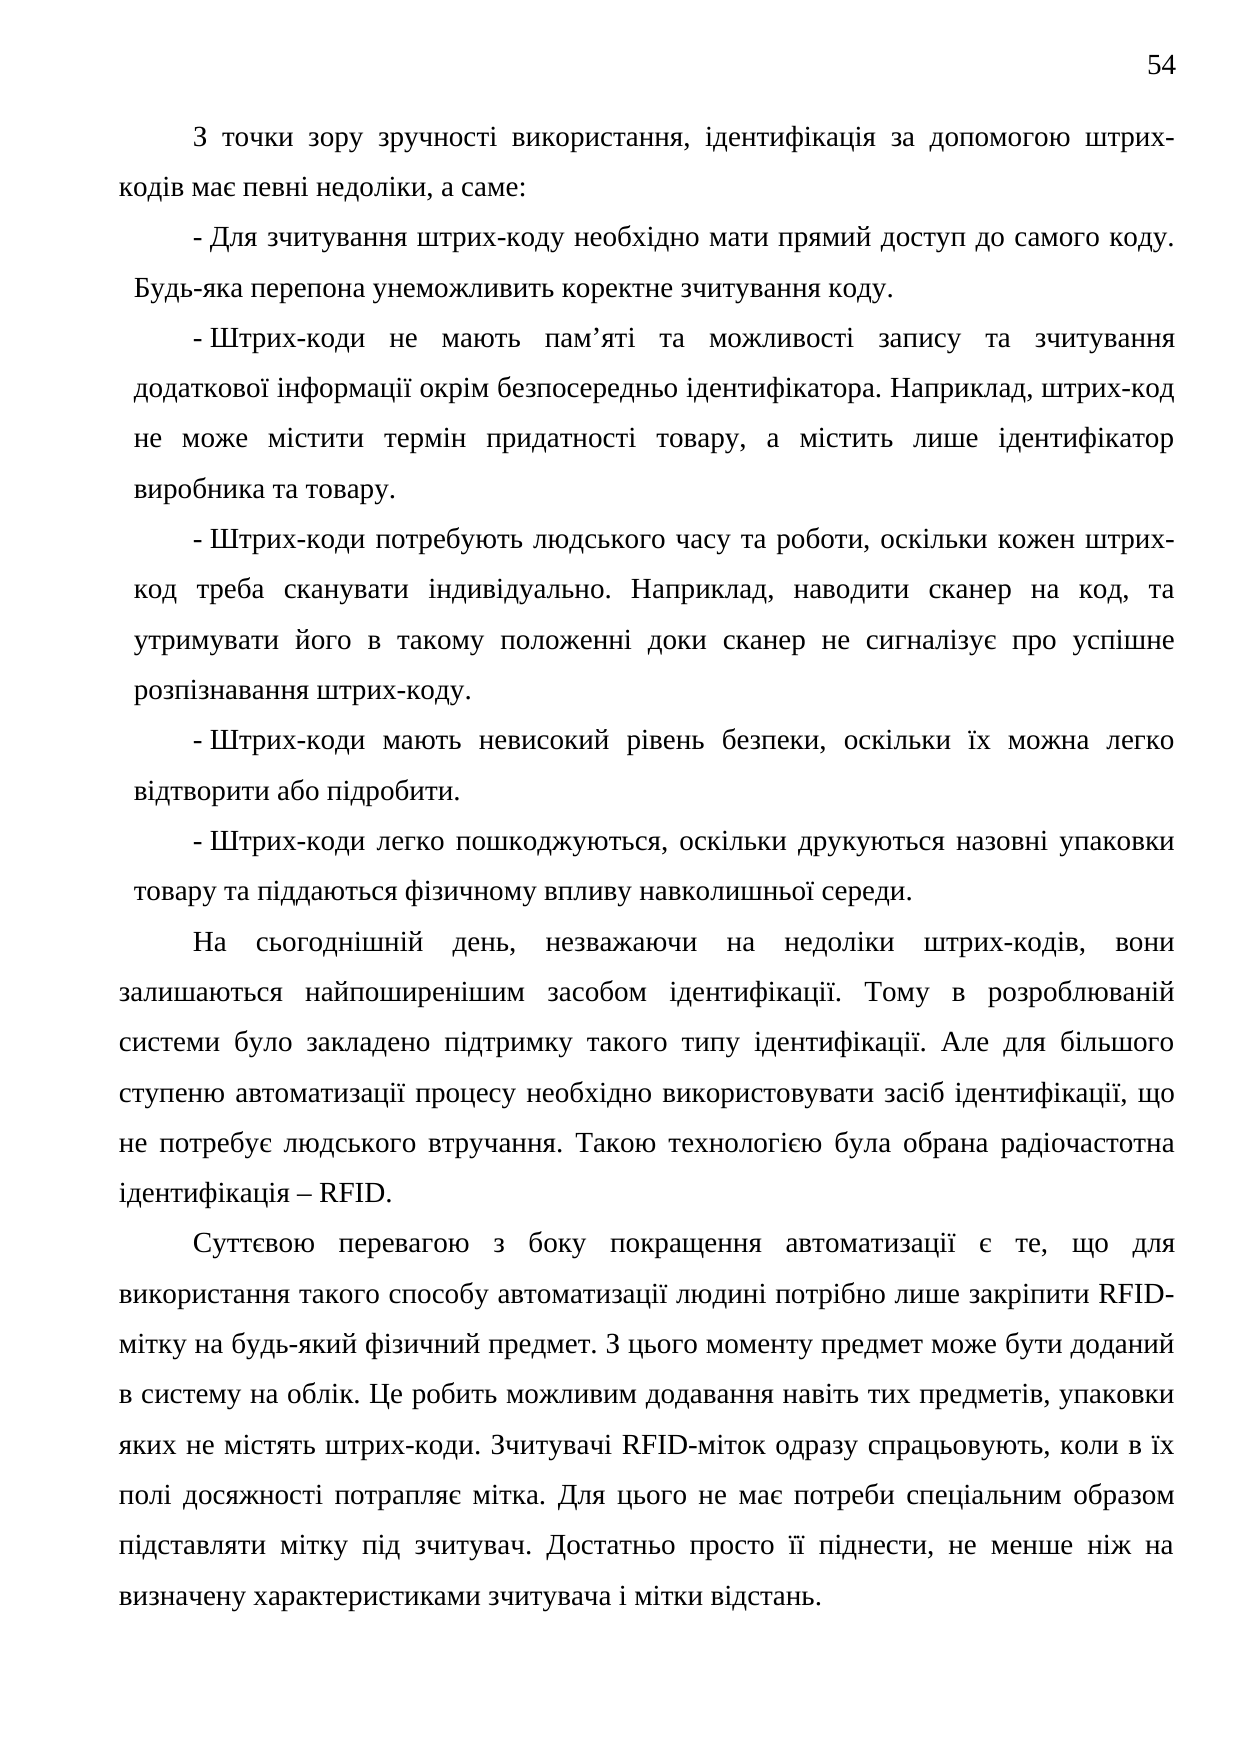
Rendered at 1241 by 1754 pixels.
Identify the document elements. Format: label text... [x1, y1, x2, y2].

list Штрих-коди легко пошкоджуються, оскільки друкуються назовні упаковки товару та піддаються фізичному впливу навколишньої середи. [133, 823, 1176, 907]
text На сьогоднішній день, незважаючи на недоліки штрих-кодів, вони залишаються найпоширенішим засобом ідентифікації. Тому в розроблюваній системи було закладено підтримку такого типу ідентифікації. Але для більшого ступеню автоматизації процесу необхідно використовувати засіб ідентифікації, що не потребує людського втручання. Такою технологією була обрана радіочастотна ідентифікація – RFID. [119, 924, 1176, 1209]
text Суттєвою перевагою з боку покращення автоматизації є те, що для використання такого способу автоматизації людині потрібно лише закріпити RFID-мітку на будь-який фізичний предмет. З цього моменту предмет може бути доданий в систему на облік. Це робить можливим додавання навіть тих предметів, упаковки яких не містять штрих-коди. Зчитувачі RFID-міток одразу спрацьовують, коли в їх полі досяжності потрапляє мітка. Для цього не має потреби спеціальним образом підставляти мітку під зчитувач. Достатньо просто її піднести, не менше ніж на визначену характеристиками зчитувача і мітки відстань. [119, 1226, 1176, 1611]
list Штрих-коди не мають пам’яті та можливості запису та зчитування додаткової інформації окрім безпосередньо ідентифікатора. Наприклад, штрих-код не може містити термін придатності товару, а містить лише ідентифікатор виробника та товару. [133, 320, 1176, 504]
list Для зчитування штрих-коду необхідно мати прямий доступ до самого коду. Будь-яка перепона унеможливить коректне зчитування коду. [133, 219, 1176, 303]
text З точки зору зручності використання, ідентифікація за допомогою штрих-кодів має певні недоліки, а саме: [119, 119, 1176, 203]
list Штрих-коди потребують людського часу та роботи, оскільки кожен штрих-код треба сканувати індивідуально. Наприклад, наводити сканер на код, та утримувати його в такому положенні доки сканер не сигналізує про успішне розпізнавання штрих-коду. [133, 521, 1176, 706]
list Штрих-коди мають невисокий рівень безпеки, оскільки їх можна легко відтворити або підробити. [133, 722, 1176, 806]
